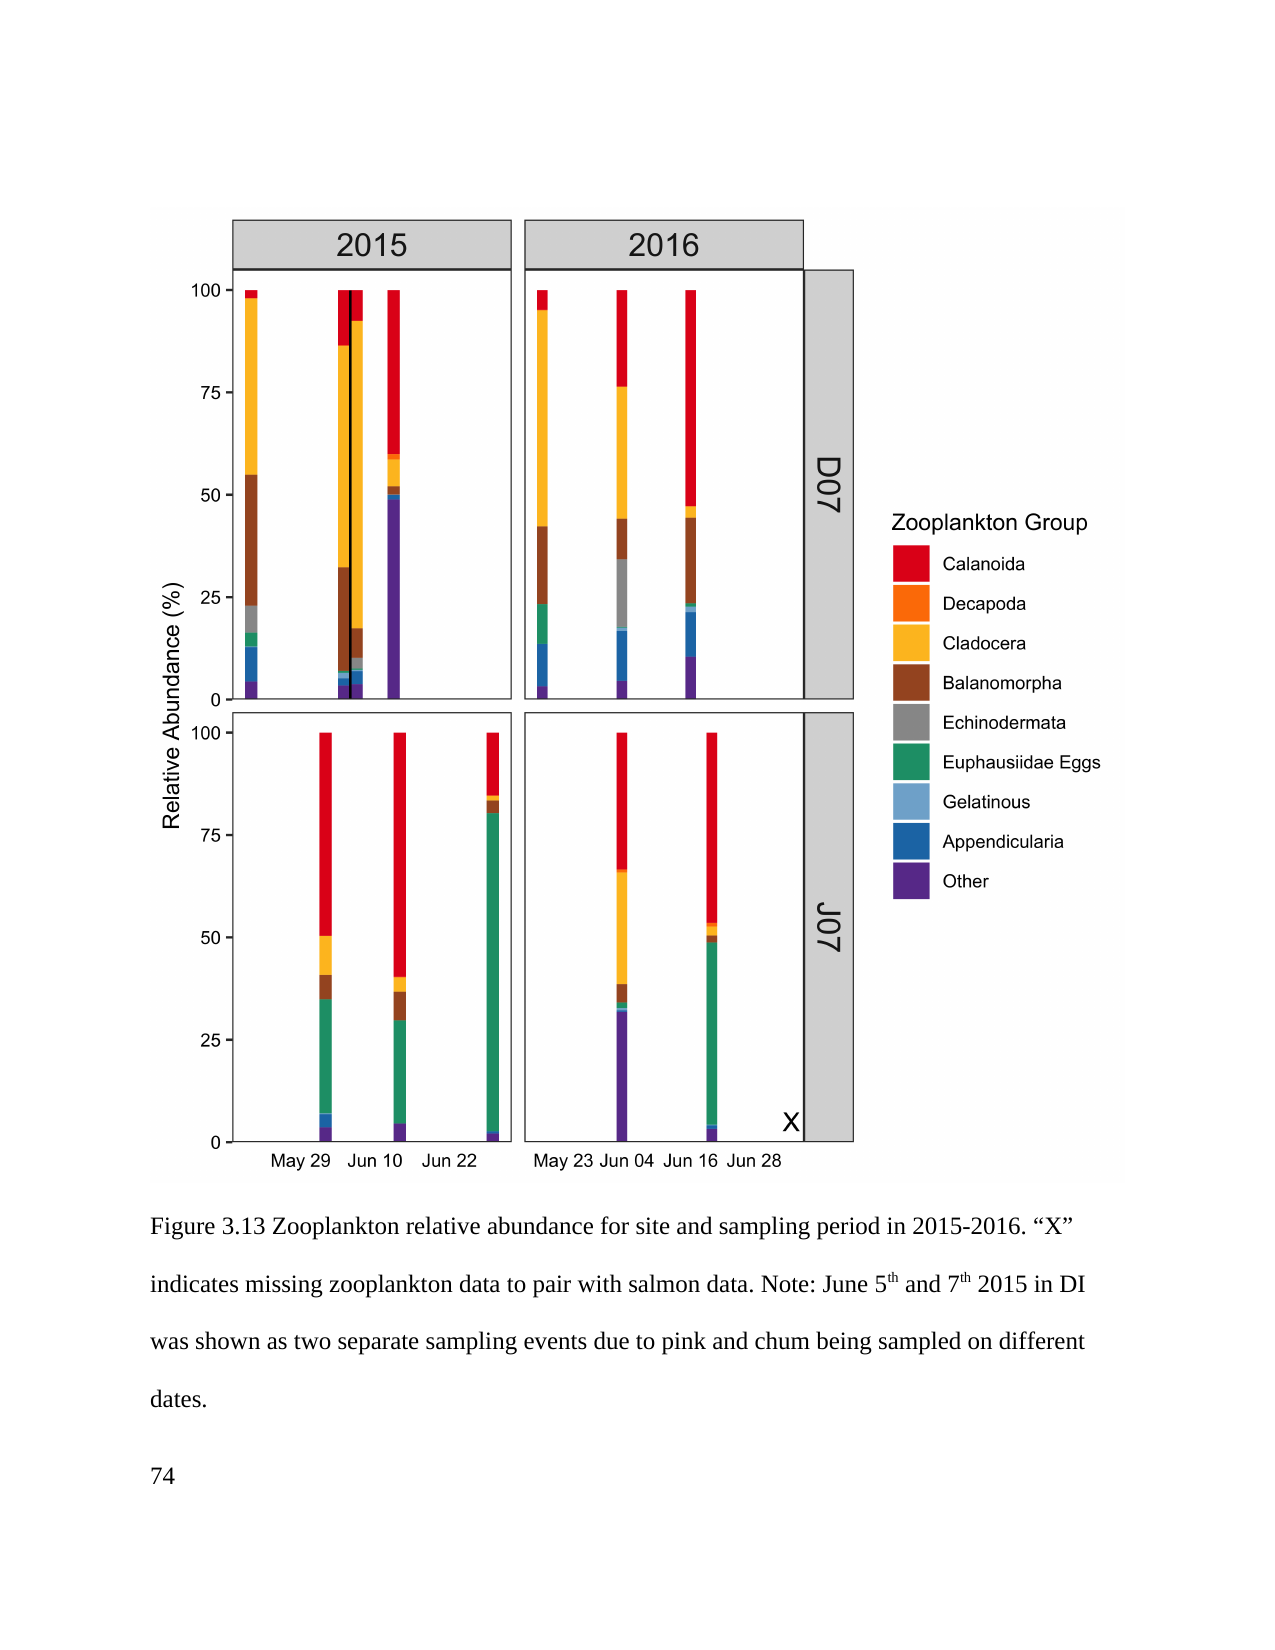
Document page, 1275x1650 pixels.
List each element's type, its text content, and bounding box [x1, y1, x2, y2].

picture [150, 207, 1125, 1183]
